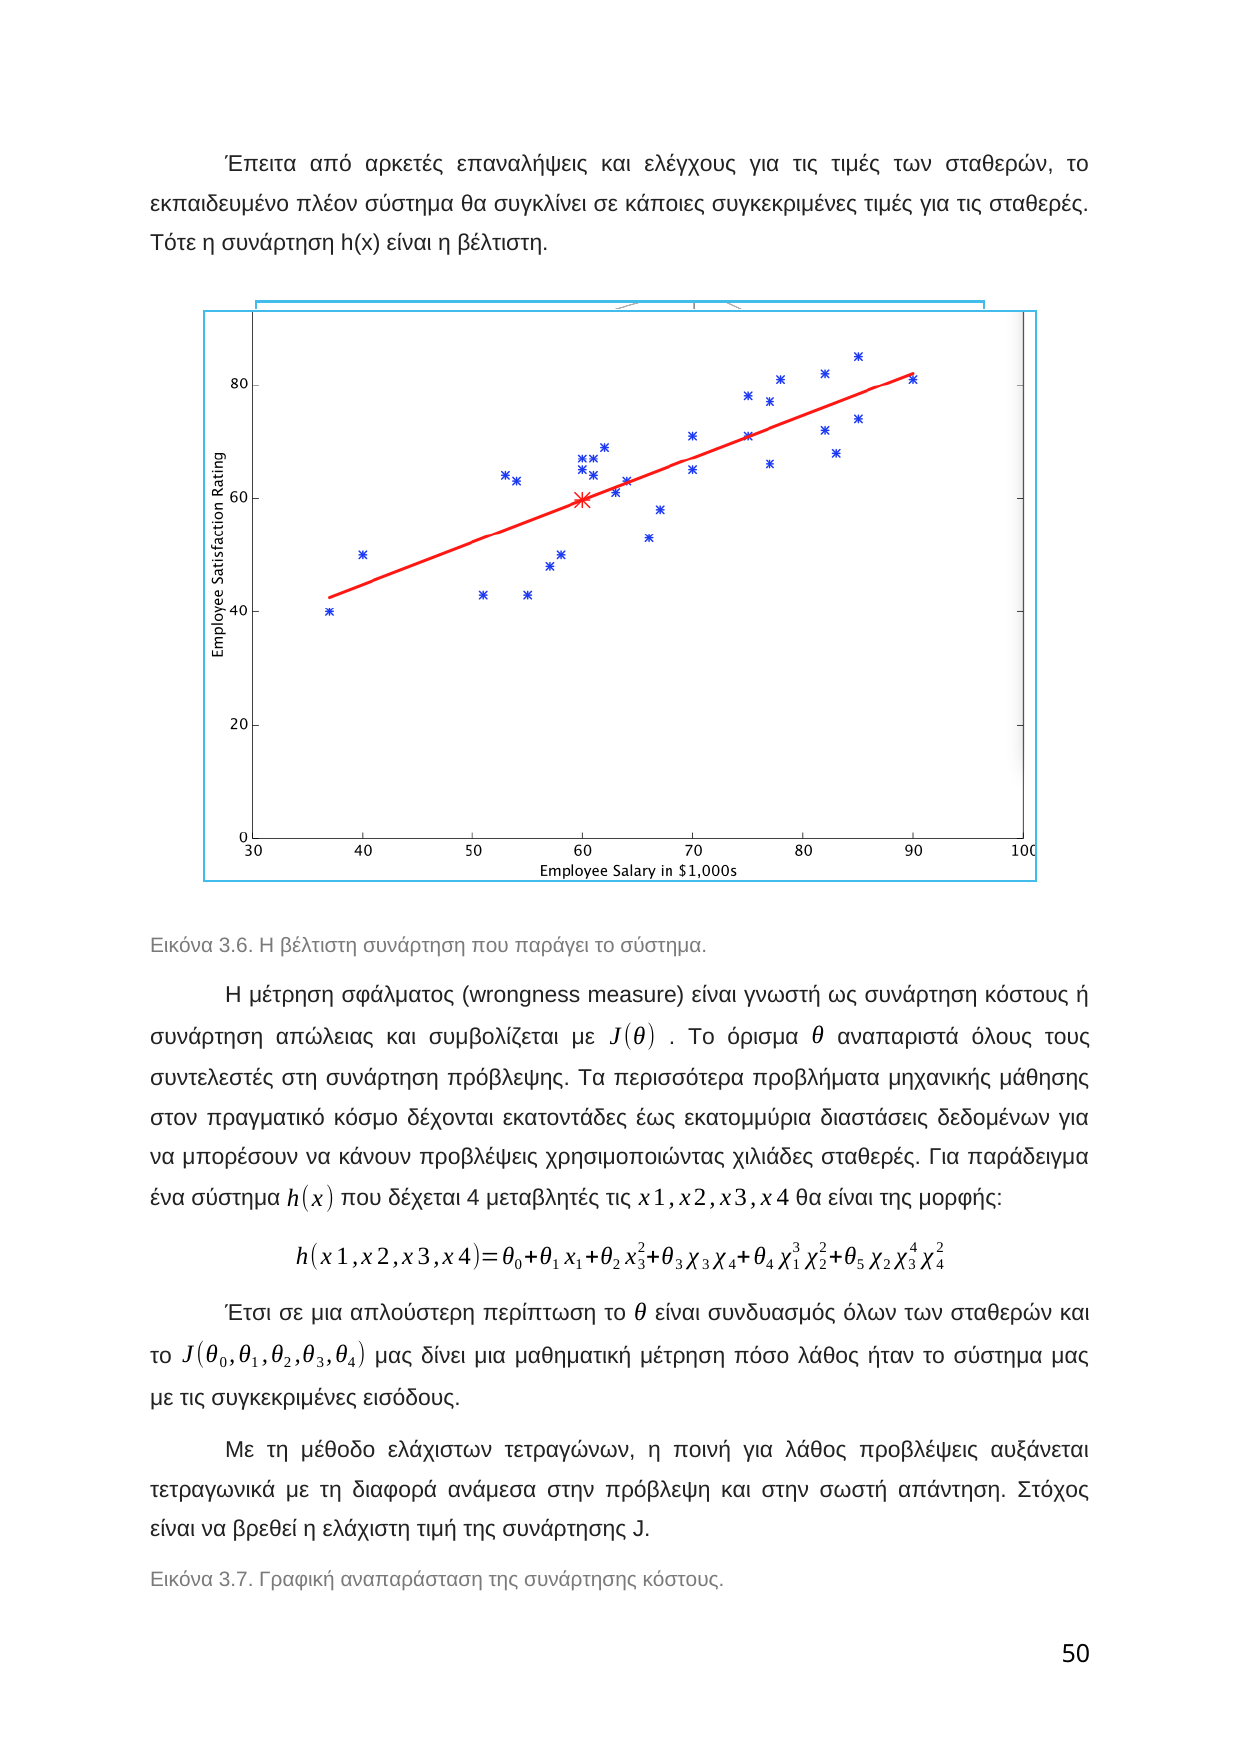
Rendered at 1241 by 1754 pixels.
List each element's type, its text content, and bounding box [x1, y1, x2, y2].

picture [257, 303, 983, 309]
text Έτσι σε μια απλούστερη περίπτωση το είναι συνδυασμός όλων των σταθερών και το μας δίνει μια μαθηματική μέτρηση πόσο λάθος ήταν το σύστημα μας με τις συγκεκριμένες εισόδους. [150, 1298, 1090, 1411]
text Εικόνα 3.7. Γραφική αναπαράσταση της συνάρτησης κόστους. [150, 1567, 1090, 1591]
text Με τη μέθοδο ελάχιστων τετραγώνων, η ποινή για λάθος προβλέψεις αυξάνεται τετραγωνικά με τη διαφορά ανάμεσα στην πρόβλεψη και στην σωστή απάντηση. Στόχος είναι να βρεθεί η ελάχιστη τιμή της συνάρτησης J. [150, 1436, 1090, 1542]
text Έπειτα από αρκετές επαναλήψεις και ελέγχους για τις τιμές των σταθερών, το εκπαιδευμένο πλέον σύστημα θα συγκλίνει σε κάποιες συγκεκριμένες τιμές για τις σταθερές. Τότε η συνάρτηση h(x) είναι η βέλτιστη. [150, 150, 1090, 255]
picture [205, 312, 1035, 880]
text Η μέτρηση σφάλματος (wrongness measure) είναι γνωστή ως συνάρτηση κόστους ή συνάρτηση απώλειας και συμβολίζεται με . Το όρισμα αναπαριστά όλους τους συντελεστές στη συνάρτηση πρόβλεψης. Τα περισσότερα προβλήματα μηχανικής μάθησης στον πραγματικό κόσμο δέχονται εκατοντάδες έως εκατομμύρια διαστάσεις δεδομένων για να μπορέσουν να κάνουν προβλέψεις χρησιμοποιώντας χιλιάδες σταθερές. Για παράδειγμα ένα σύστημα που δέχεται 4 μεταβλητές τις θα είναι της μορφής: [150, 981, 1090, 1212]
